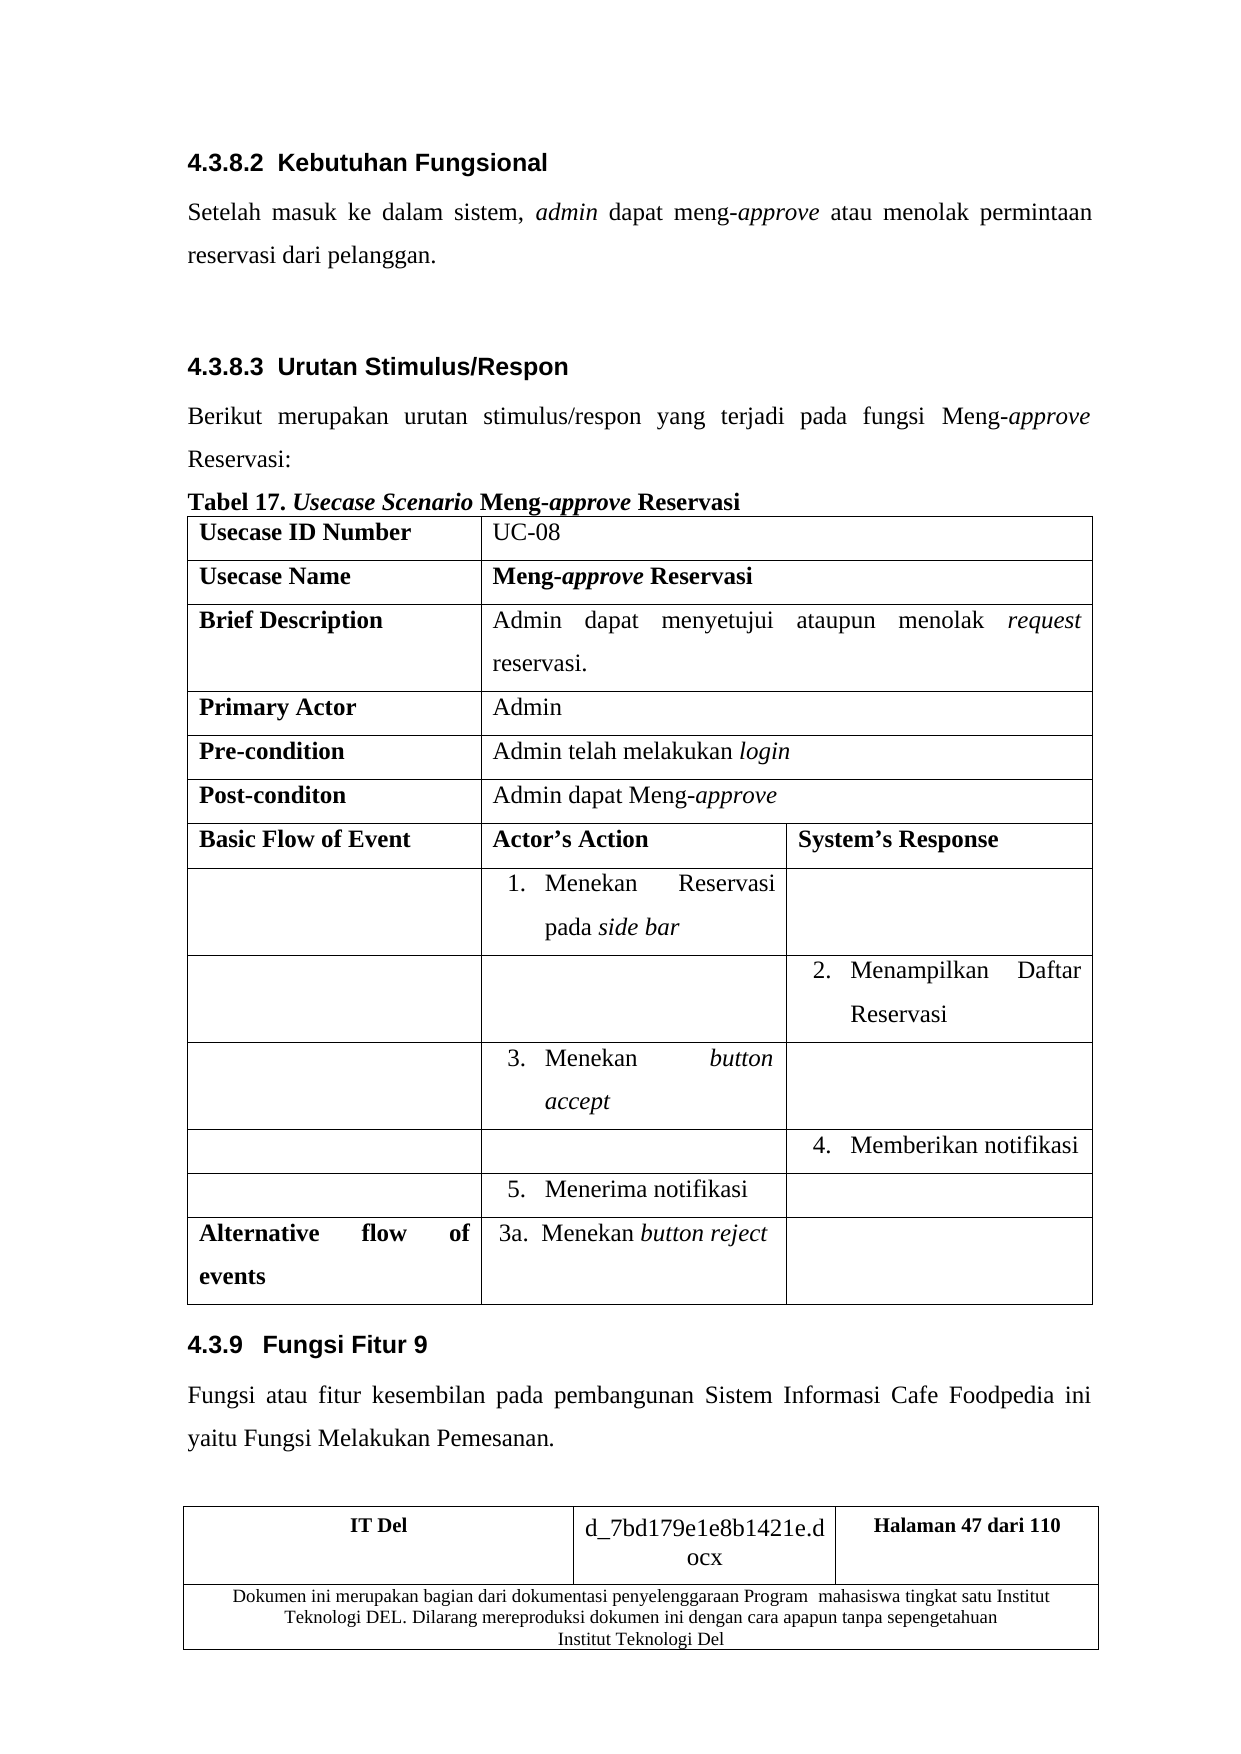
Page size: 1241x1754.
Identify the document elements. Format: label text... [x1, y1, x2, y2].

text Setelah masuk ke dalam sistem, admin dapat meng-approve atau menolak permintaan reservasi dari pelanggan. [187, 197, 1092, 269]
text Tabel 17. Usecase Scenario Meng-approve Reservasi [187, 487, 1092, 516]
table_cell Primary Actor [188, 692, 481, 735]
table_cell Menekan Reservasi pada side bar [482, 869, 786, 954]
table_cell Actor’s Action [482, 824, 786, 867]
table_cell Menekan button accept [482, 1043, 786, 1129]
table_cell [787, 1174, 1092, 1217]
subtitle Fungsi Fitur 9 [187, 1330, 1092, 1359]
table_cell Pre-condition [188, 736, 481, 779]
table_cell Menampilkan Daftar Reservasi [787, 956, 1092, 1042]
table_cell Menerima notifikasi [482, 1174, 786, 1217]
table_header Usecase ID Number [188, 517, 481, 560]
table_cell [188, 1130, 481, 1173]
table_cell Meng-approve Reservasi [482, 561, 1092, 604]
table_cell Memberikan notifikasi [787, 1130, 1092, 1173]
table_cell [787, 869, 1092, 954]
table_cell Brief Description [188, 605, 481, 691]
table_cell [787, 1218, 1092, 1304]
text Fungsi atau fitur kesembilan pada pembangunan Sistem Informasi Cafe Foodpedia ini yaitu Fungsi Melakukan Pemesanan. [187, 1380, 1092, 1452]
table_cell 3a. Menekan button reject [482, 1218, 786, 1304]
table_cell [188, 1174, 481, 1217]
table_cell [188, 1043, 481, 1129]
table_cell [188, 869, 481, 954]
table_cell [787, 1043, 1092, 1129]
table_cell System’s Response [787, 824, 1092, 867]
table_cell Admin [482, 692, 1092, 735]
table_cell Usecase Name [188, 561, 481, 604]
table_cell [482, 956, 786, 1042]
table_cell Alternative flow of events [188, 1218, 481, 1304]
table_cell [188, 956, 481, 1042]
table_cell Basic Flow of Event [188, 824, 481, 867]
table_header UC-08 [482, 517, 1092, 560]
table_cell Admin telah melakukan login [482, 736, 1092, 779]
table_cell [482, 1130, 786, 1173]
table_cell Post-conditon [188, 780, 481, 823]
table_cell Admin dapat menyetujui ataupun menolak request reservasi. [482, 605, 1092, 691]
subtitle Kebutuhan Fungsional [187, 148, 1092, 176]
text Berikut merupakan urutan stimulus/respon yang terjadi pada fungsi Meng-approve Reservasi: [187, 401, 1092, 473]
table_cell Admin dapat Meng-approve [482, 780, 1092, 823]
subtitle Urutan Stimulus/Respon [187, 351, 1092, 380]
